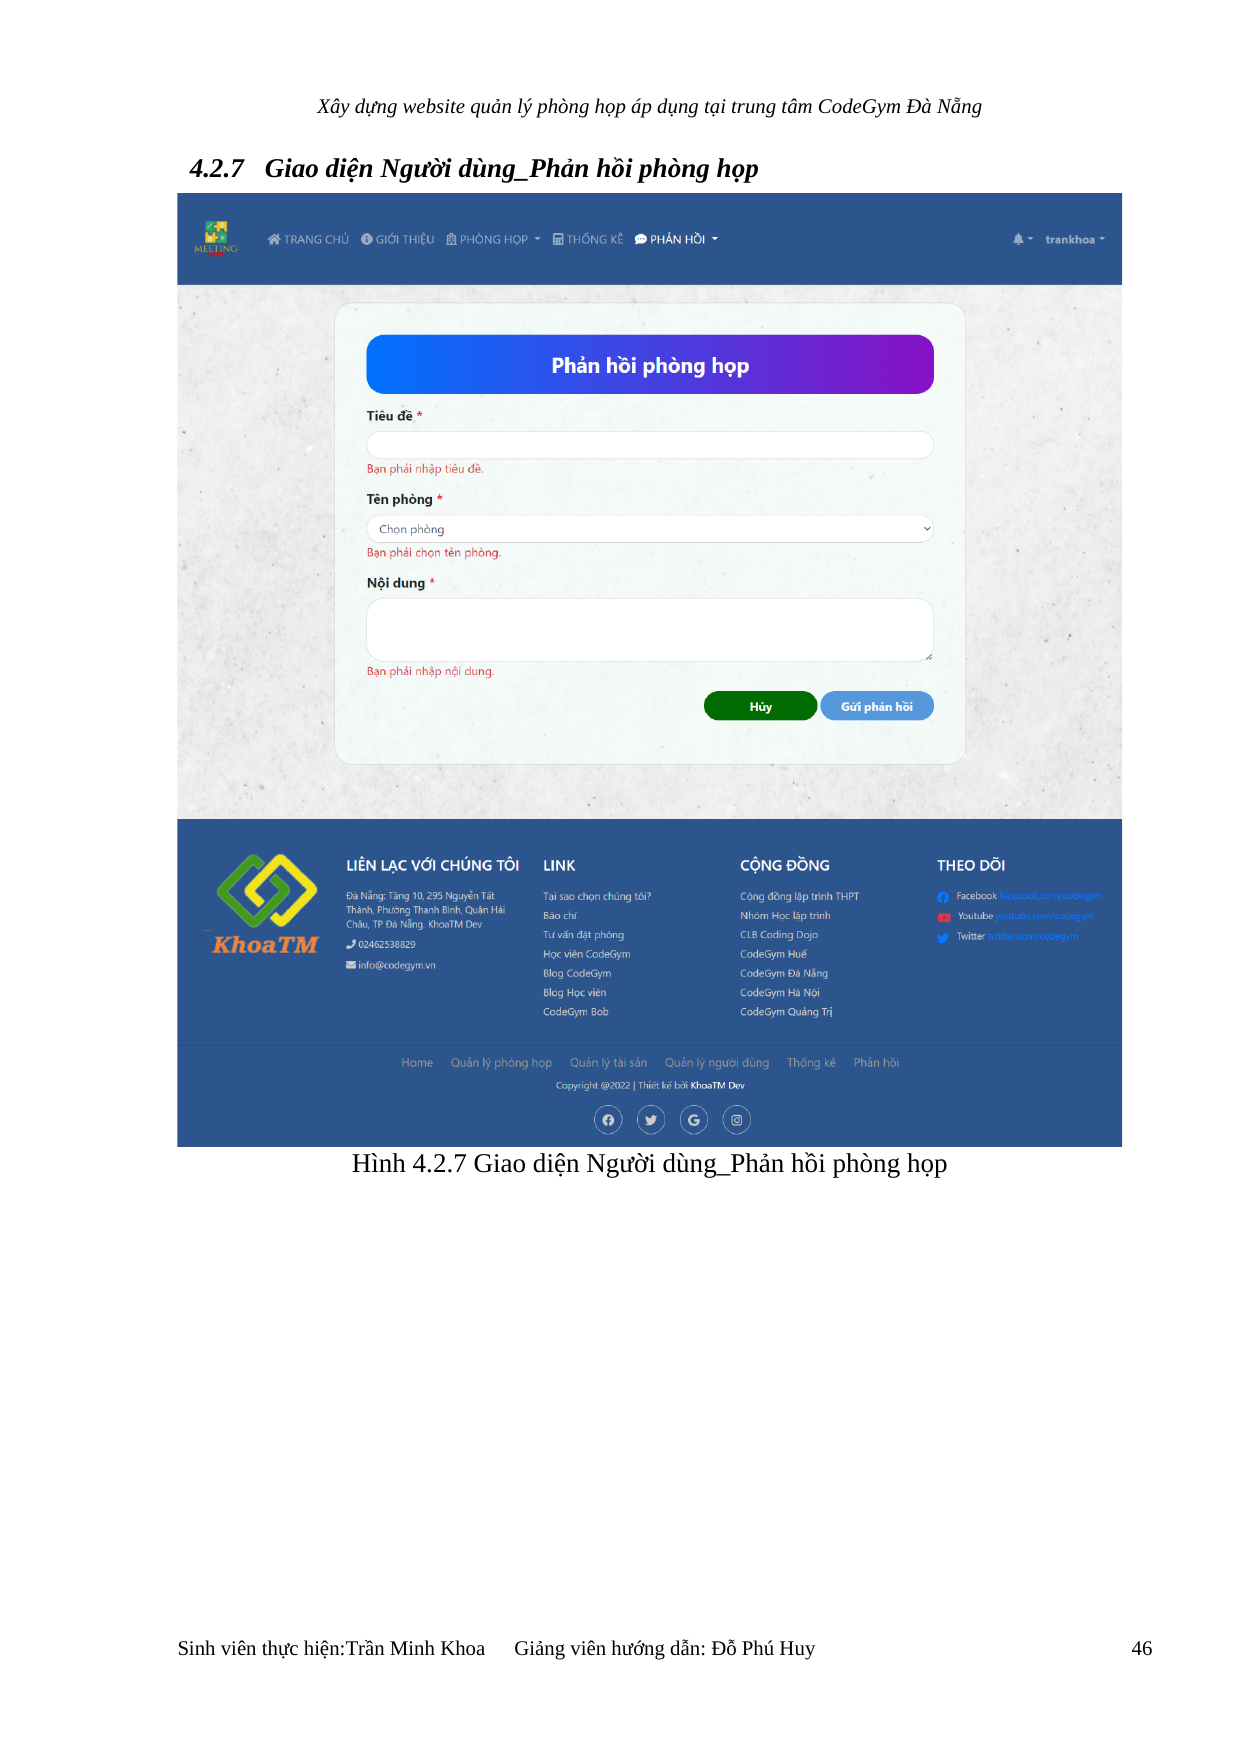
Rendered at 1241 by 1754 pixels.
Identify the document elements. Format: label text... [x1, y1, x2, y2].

list 4.2.7 Giao diện Người dùng_Phản hồi phòng họp [189, 153, 1122, 184]
text Hình 4.2.7 Giao diện Người dùng_Phản hồi phòng họp [177, 1147, 1122, 1178]
picture [177, 193, 1123, 1147]
